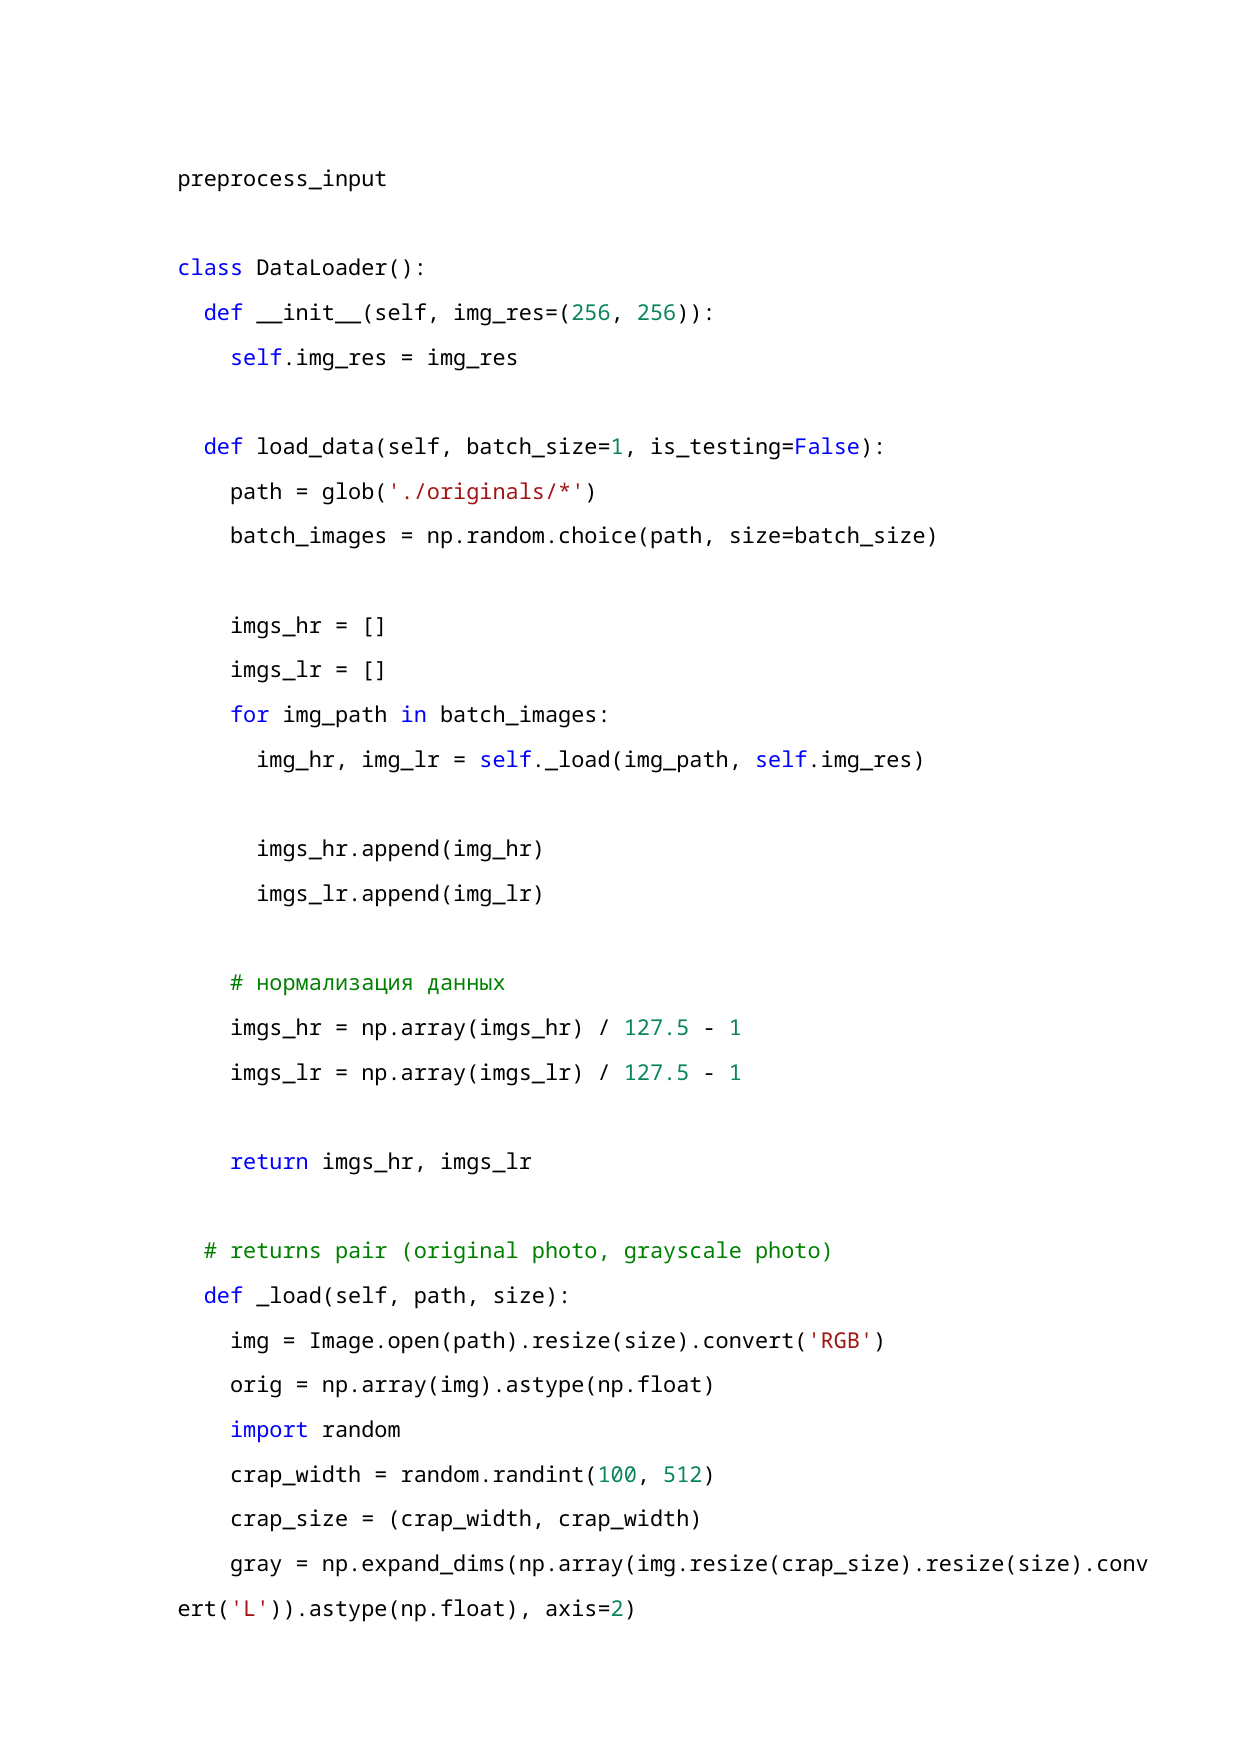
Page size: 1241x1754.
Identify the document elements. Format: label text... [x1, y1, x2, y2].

text orig = np.array(img).astype(np.float) [177, 1369, 1152, 1399]
text def _load(self, path, size): [177, 1280, 1152, 1310]
text imgs_hr = [] [177, 610, 1152, 639]
text gray = np.expand_dims(np.array(img.resize(crap_size).resize(size).convert('L')).astype(np.float), axis=2) [177, 1548, 1152, 1623]
text batch_images = np.random.choice(path, size=batch_size) [177, 520, 1152, 550]
text import random [177, 1414, 1152, 1444]
text imgs_hr.append(img_hr) [177, 833, 1152, 863]
text path = glob('./originals/*') [177, 476, 1152, 505]
text imgs_hr = np.array(imgs_hr) / 127.5 - 1 [177, 1012, 1152, 1042]
text def __init__(self, img_res=(256, 256)): [177, 297, 1152, 327]
text imgs_lr = [] [177, 654, 1152, 684]
text imgs_lr.append(img_lr) [177, 878, 1152, 908]
text # returns pair (original photo, grayscale photo) [177, 1235, 1152, 1265]
text crap_size = (crap_width, crap_width) [177, 1503, 1152, 1533]
text imgs_lr = np.array(imgs_lr) / 127.5 - 1 [177, 1057, 1152, 1086]
text crap_width = random.randint(100, 512) [177, 1459, 1152, 1488]
text for img_path in batch_images: [177, 699, 1152, 729]
text preprocess_input [177, 163, 1152, 193]
text def load_data(self, batch_size=1, is_testing=False): [177, 431, 1152, 461]
text # нормализация данных [177, 967, 1152, 997]
text return imgs_hr, imgs_lr [177, 1146, 1152, 1176]
text img = Image.open(path).resize(size).convert('RGB') [177, 1325, 1152, 1354]
text class DataLoader(): [177, 252, 1152, 282]
text img_hr, img_lr = self._load(img_path, self.img_res) [177, 744, 1152, 773]
text self.img_res = img_res [177, 342, 1152, 371]
